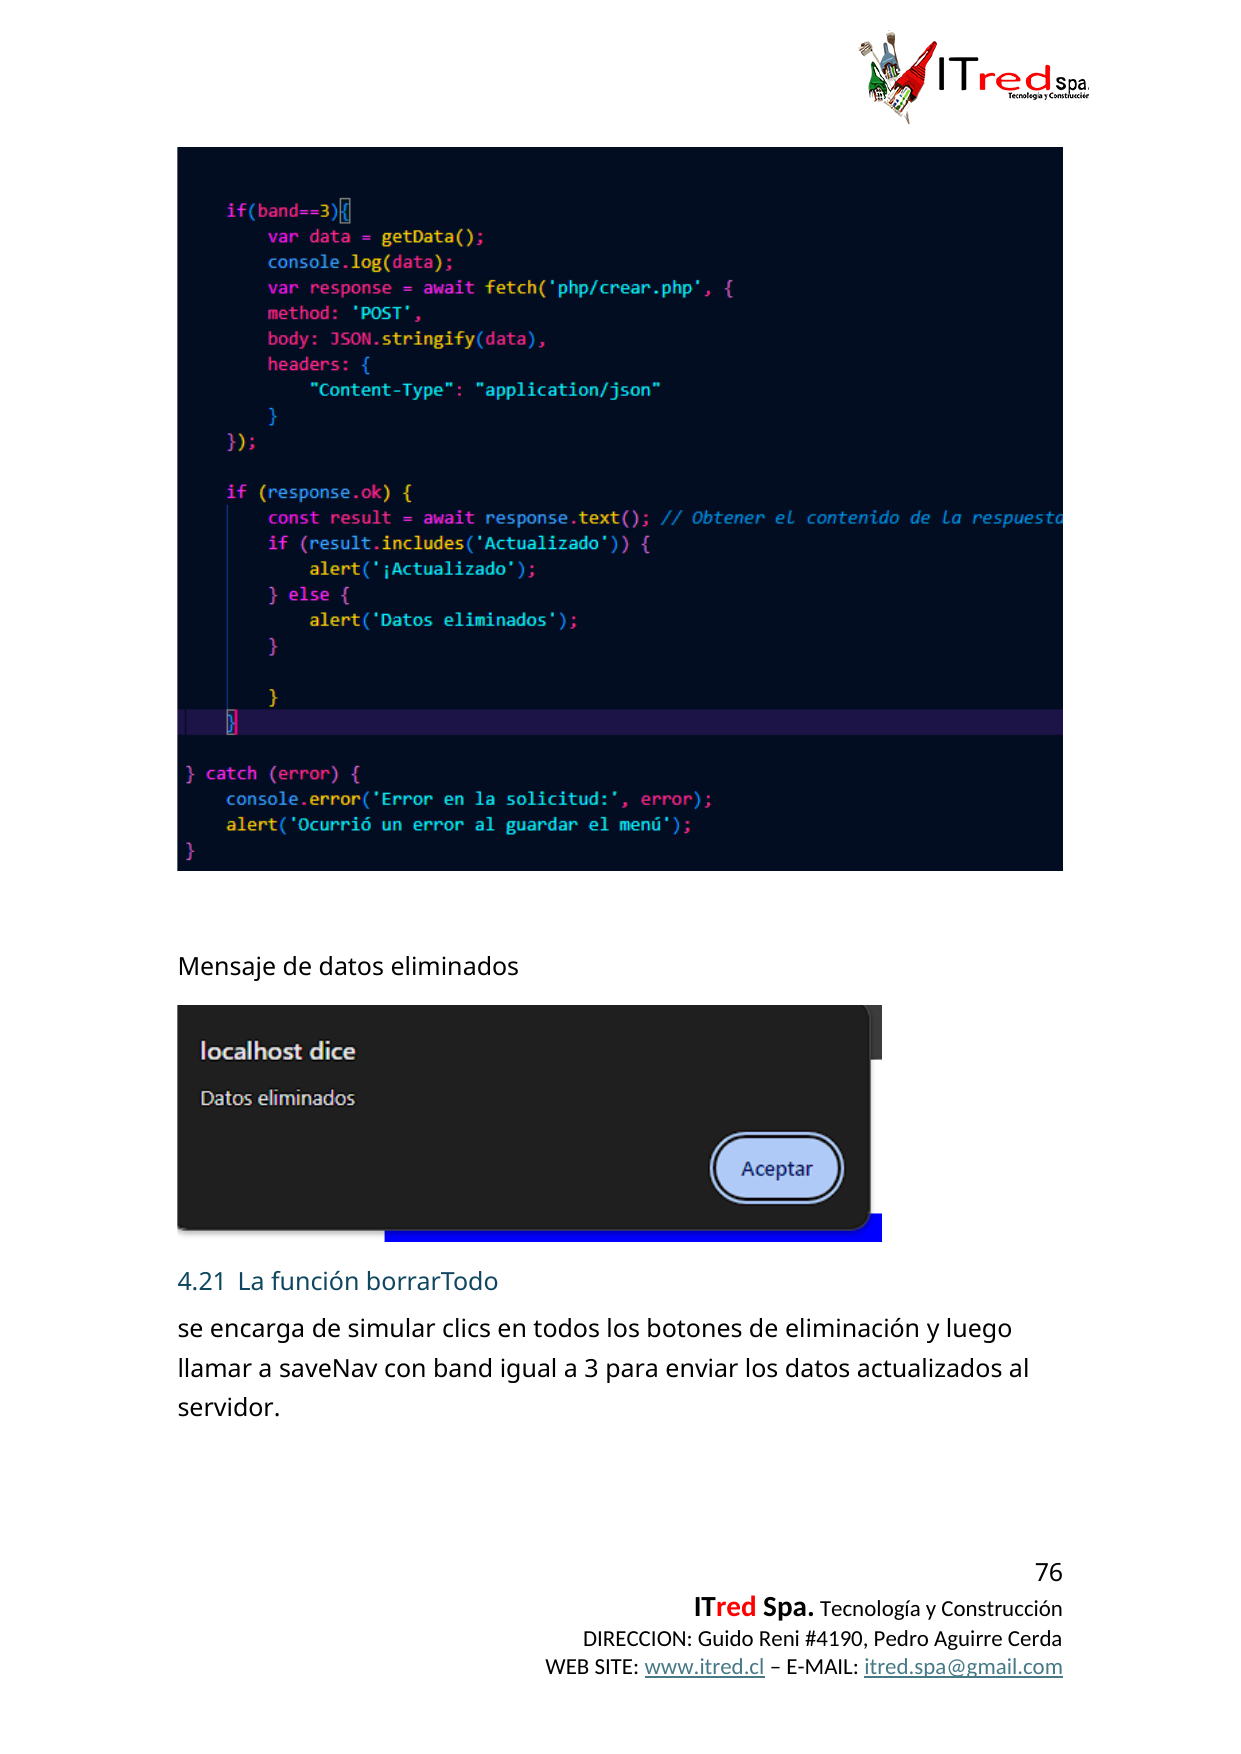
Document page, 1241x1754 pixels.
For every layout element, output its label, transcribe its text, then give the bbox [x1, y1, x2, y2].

picture [857, 30, 1089, 124]
text se encarga de simular clics en todos los botones de eliminación y luego llamar a saveNav con band igual a 3 para enviar los datos actualizados al servidor. [177, 1311, 1063, 1424]
picture [177, 147, 1063, 871]
picture [177, 1005, 882, 1242]
text Mensaje de datos eliminados [177, 949, 1063, 983]
subtitle La función borrarTodo [177, 1263, 1063, 1297]
